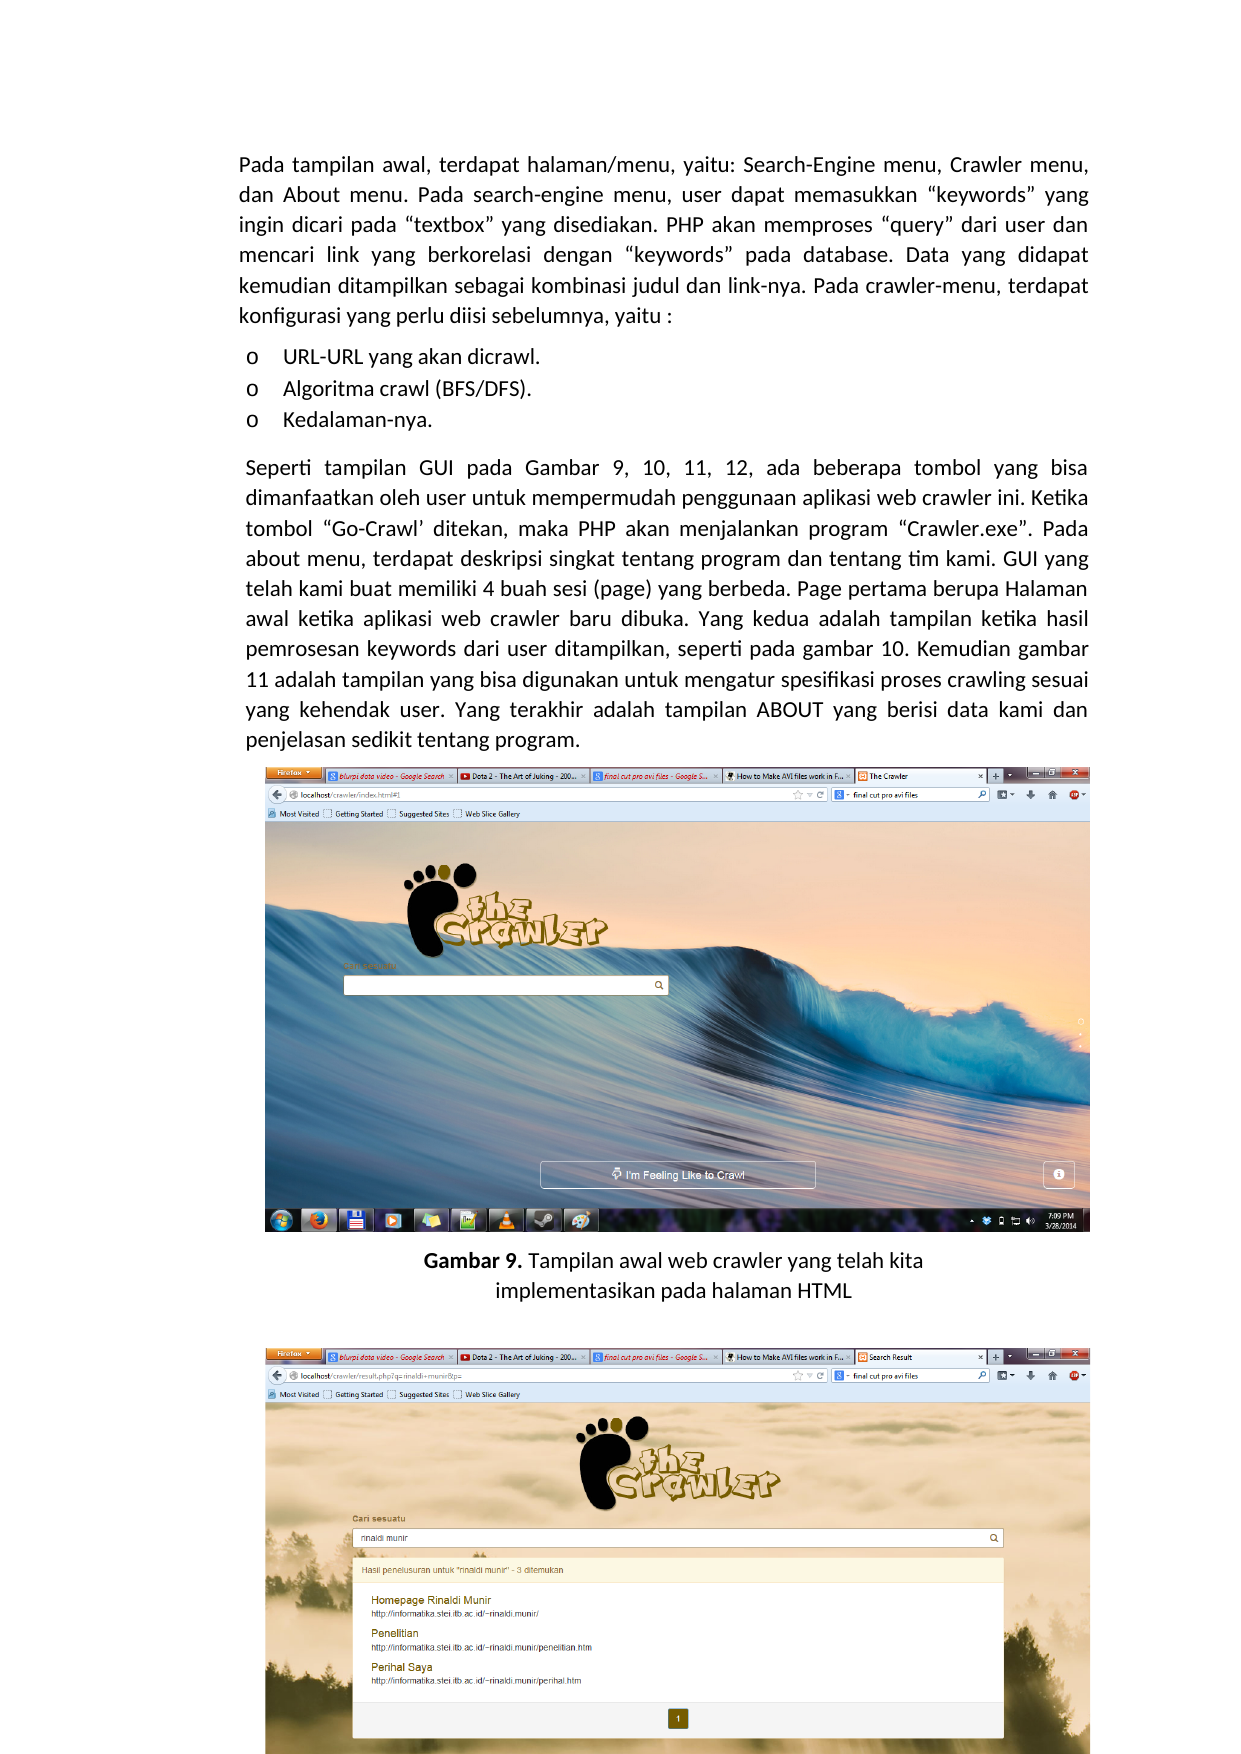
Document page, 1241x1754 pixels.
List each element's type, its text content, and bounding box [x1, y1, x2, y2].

list Kedalaman-nya. [245, 405, 1090, 434]
list Algoritma crawl (BFS/DFS). [245, 374, 1090, 403]
picture [265, 1348, 1091, 1754]
list Pada tampilan awal, terdapat halaman/menu, yaitu: Search-Engine menu, Crawler menu, dan About menu. Pada search-engine menu, user dapat memasukkan “keywords” yang ingin dicari pada “textbox” yang disediakan. PHP akan memproses “query” dari user dan mencari link yang berkorelasi dengan “keywords” pada database. Data yang didapat kemudian ditampilkan sebagai kombinasi judul dan link-nya. Pada crawler-menu, terdapat konfigurasi yang perlu diisi sebelumnya, yaitu : [239, 150, 1090, 329]
list URL-URL yang akan dicrawl. [245, 342, 1090, 371]
text Seperti tampilan GUI pada Gambar 9, 10, 11, 12, ada beberapa tombol yang bisa dimanfaatkan oleh user untuk mempermudah penggunaan aplikasi web crawler ini. Ketika tombol “Go-Crawl’ ditekan, maka PHP akan menjalankan program “Crawler.exe”. Pada about menu, terdapat deskripsi singkat tentang program dan tentang tim kami. GUI yang telah kami buat memiliki 4 buah sesi (page) yang berbeda. Page pertama berupa Halaman awal ketika aplikasi web crawler baru dibuka. Yang kedua adalah tampilan ketika hasil pemrosesan keywords dari user ditampilkan, seperti pada gambar 10. Kemudian gambar 11 adalah tampilan yang bisa digunakan untuk mengatur spesifikasi proses crawling sesuai yang kehendak user. Yang terakhir adalah tampilan ABOUT yang berisi data kami dan penjelasan sedikit tentang program. [245, 453, 1090, 753]
picture [265, 767, 1090, 1232]
